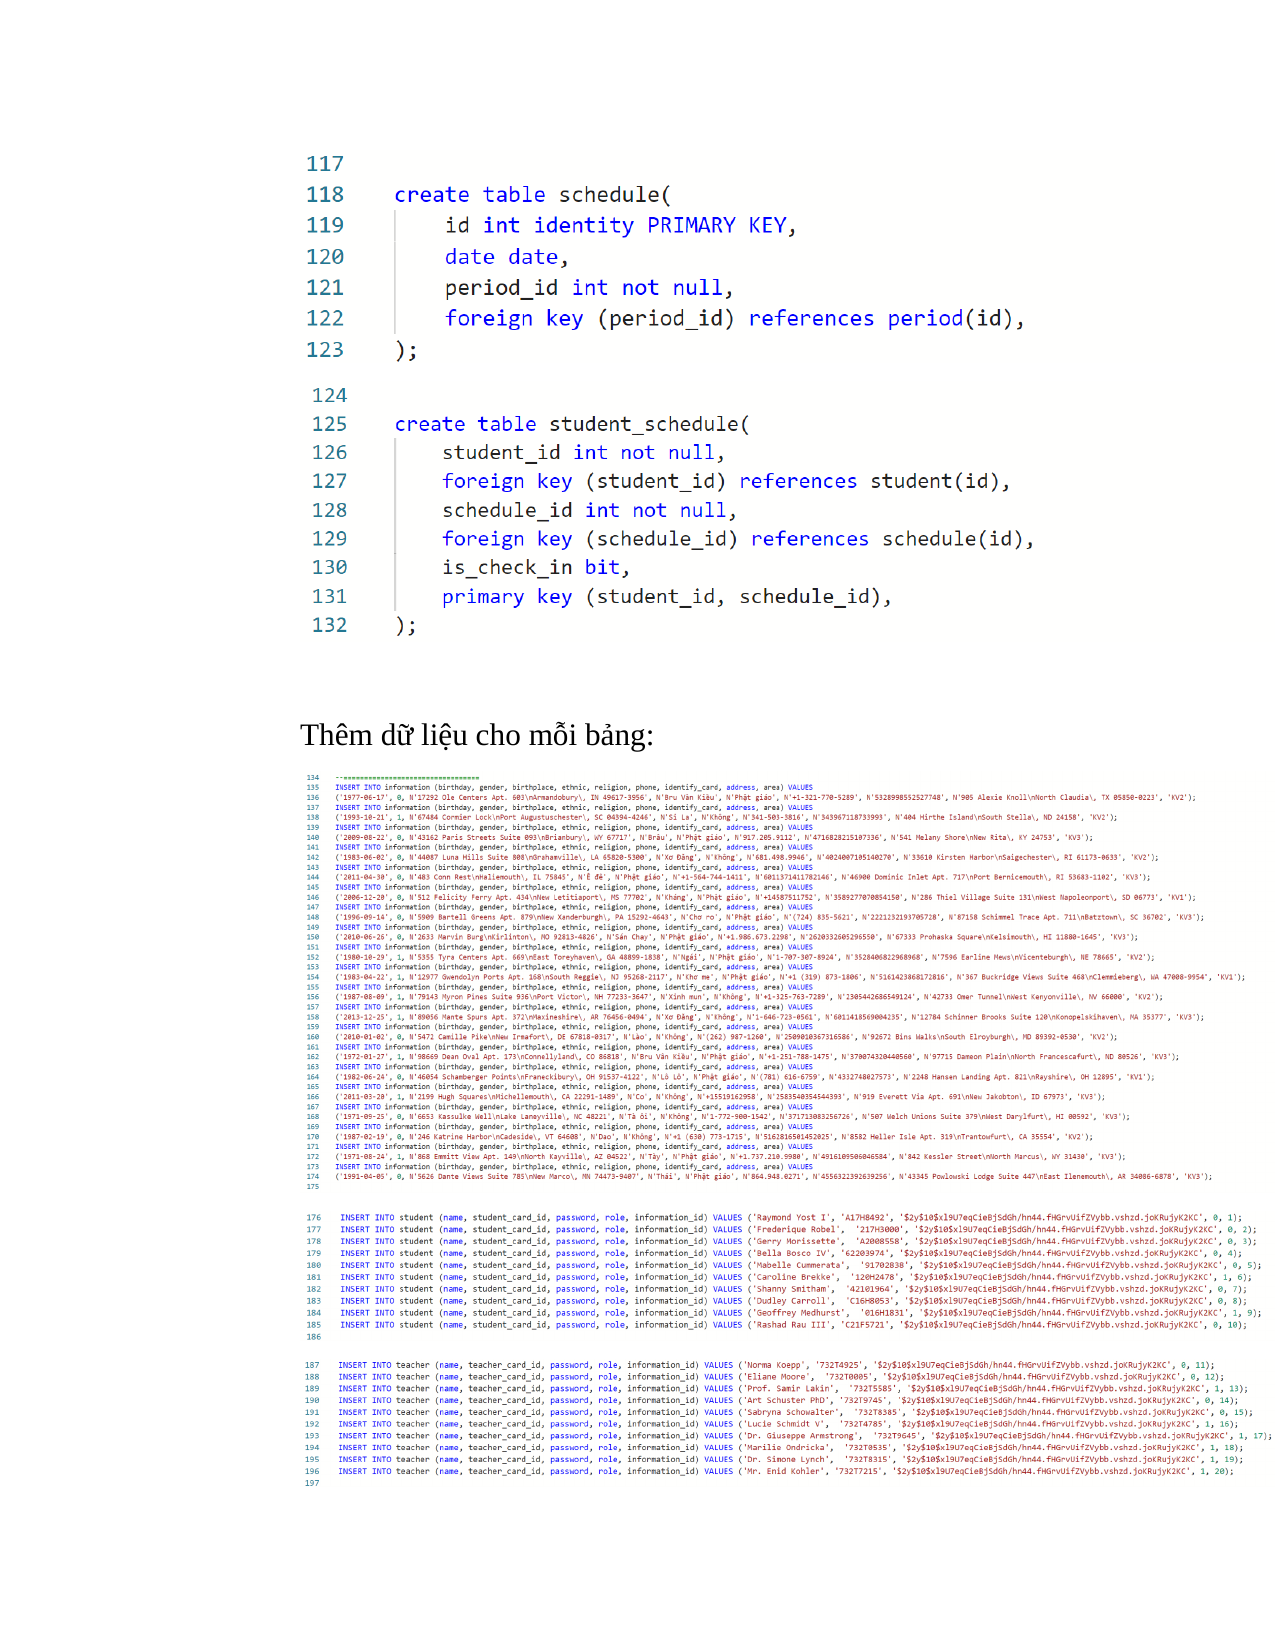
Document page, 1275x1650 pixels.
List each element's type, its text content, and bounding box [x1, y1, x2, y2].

text Thêm dữ liệu cho mỗi bảng: [300, 716, 1125, 752]
picture [300, 381, 1275, 642]
picture [300, 1211, 1275, 1341]
picture [300, 150, 1275, 363]
picture [300, 1359, 1275, 1487]
picture [300, 771, 1275, 1193]
